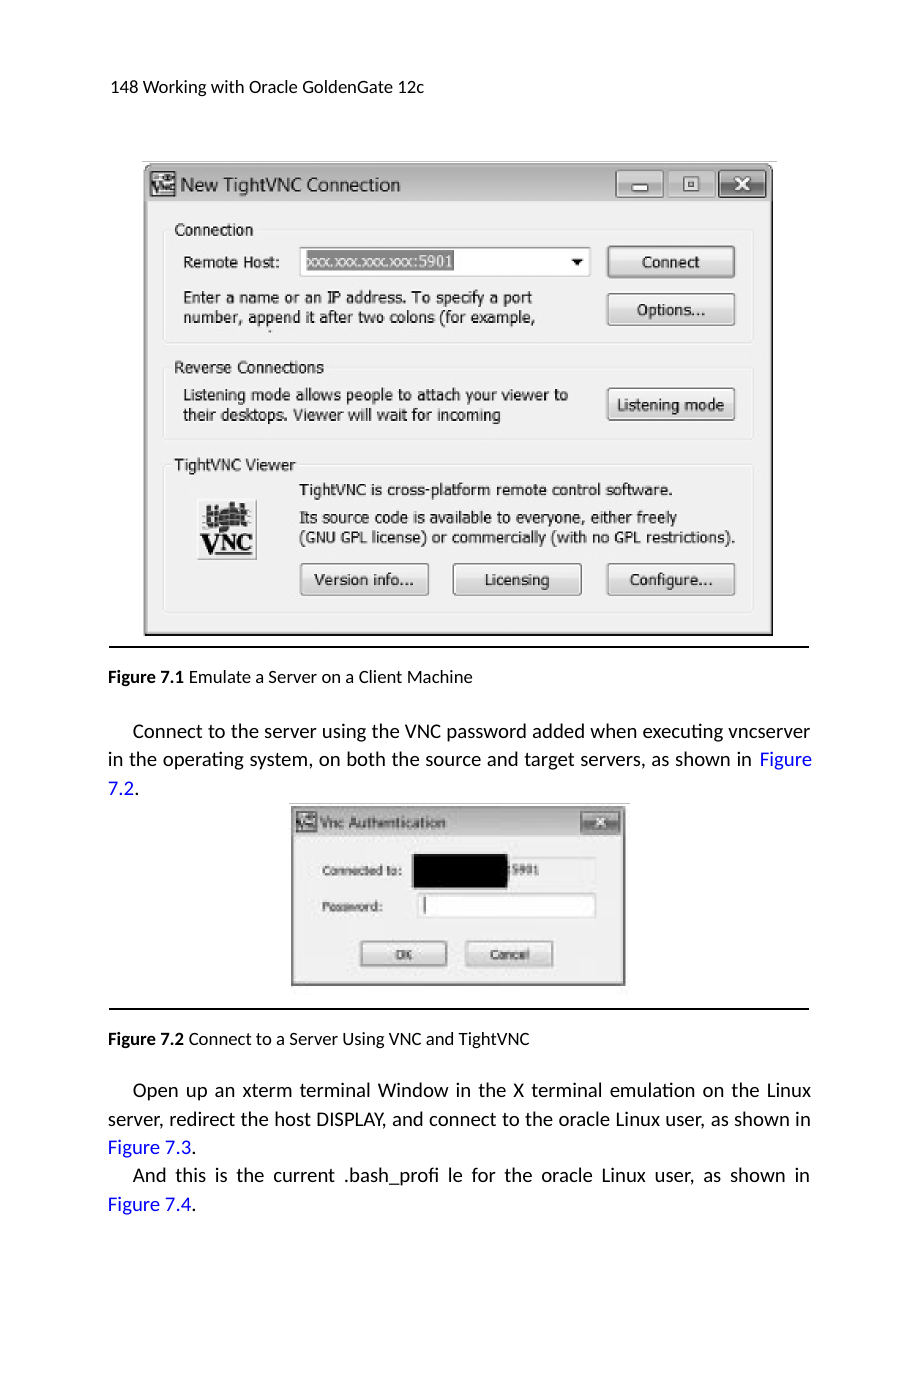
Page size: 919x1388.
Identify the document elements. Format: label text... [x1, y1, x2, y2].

text Connect to the server using the VNC password added when executing vncserver in the operating system, on both the source and target servers, as shown in Figure 7.2. [108, 718, 812, 800]
text Figure 7.1 Emulate a Server on a Client Machine [108, 665, 813, 688]
picture [141, 161, 777, 638]
text Open up an xterm terminal Window in the X terminal emulation on the Linux server, redirect the host DISPLAY, and connect to the oracle Linux user, as shown in Figure 7.3. [108, 1078, 812, 1159]
text And this is the current .bash_profi le for the oracle Linux user, as shown in Figure 7.4. [108, 1163, 812, 1216]
text Figure 7.2 Connect to a Server Using VNC and TightVNC [108, 1027, 813, 1050]
picture [288, 803, 630, 995]
